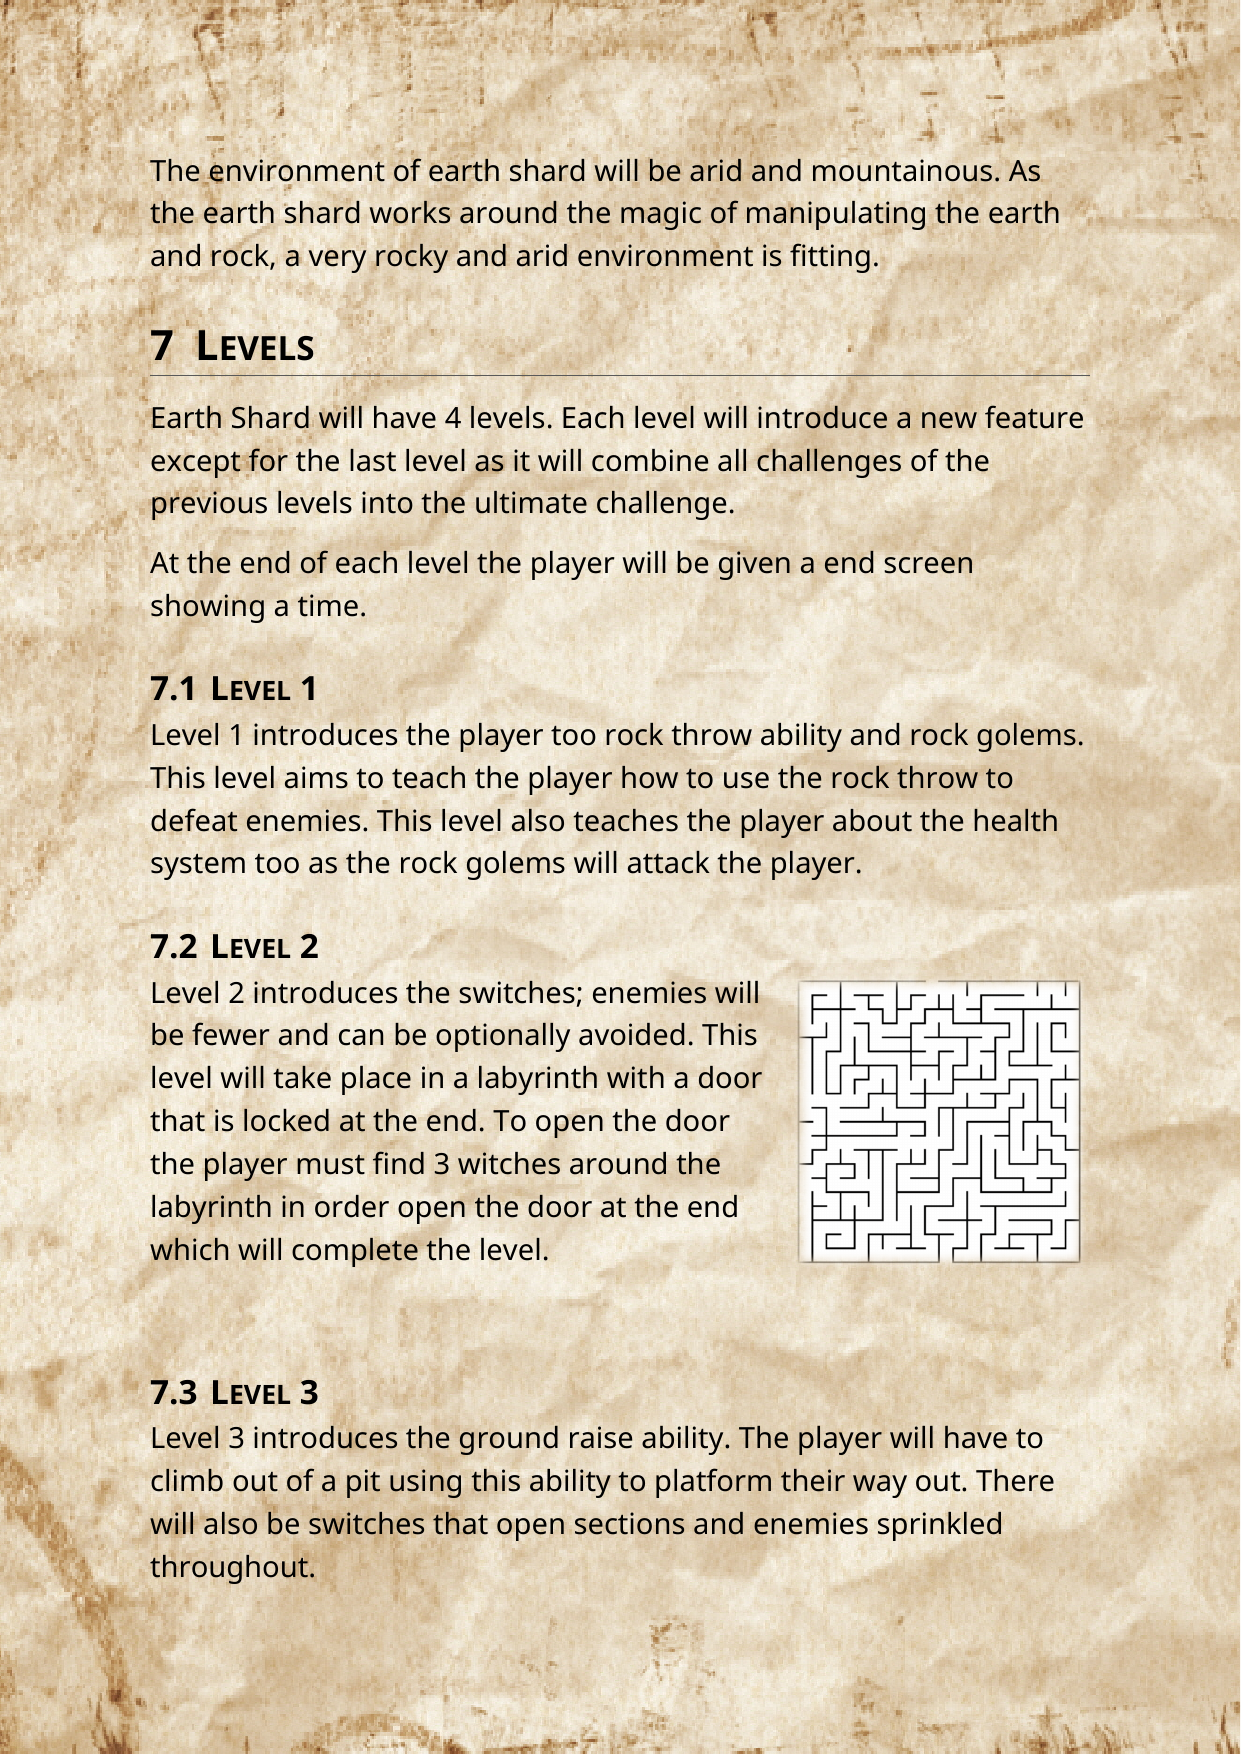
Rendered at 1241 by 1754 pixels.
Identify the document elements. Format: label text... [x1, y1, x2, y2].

subtitle Level 3 [150, 1368, 1090, 1414]
subtitle Level 1 [150, 665, 1090, 711]
text The environment of earth shard will be arid and mountainous. As the earth shard works around the magic of manipulating the earth and rock, a very rocky and arid environment is fitting. [150, 150, 1090, 275]
subtitle Level 2 [150, 923, 1090, 968]
text Level 2 introduces the switches; enemies will be fewer and can be optionally avoided. This level will take place in a labyrinth with a door that is locked at the end. To open the door the player must find 3 witches around the labyrinth in order open the door at the end which will complete the level. [150, 972, 1090, 1268]
text Earth Shard will have 4 levels. Each level will introduce a new feature except for the last level as it will combine all challenges of the previous levels into the ultimate challenge. [150, 397, 1090, 522]
subtitle Levels [150, 316, 1090, 375]
text Level 1 introduces the player too rock throw ability and rock golems. This level aims to teach the player how to use the rock throw to defeat enemies. This level also teaches the player about the health system too as the rock golems will attack the player. [150, 714, 1090, 882]
text At the end of each level the player will be given a end screen showing a time. [150, 542, 1090, 624]
picture [0, 0, 1241, 1754]
text Level 3 introduces the ground raise ability. The player will have to climb out of a pit using this ability to platform their way out. There will also be switches that open sections and enemies sprinkled throughout. [150, 1417, 1090, 1586]
